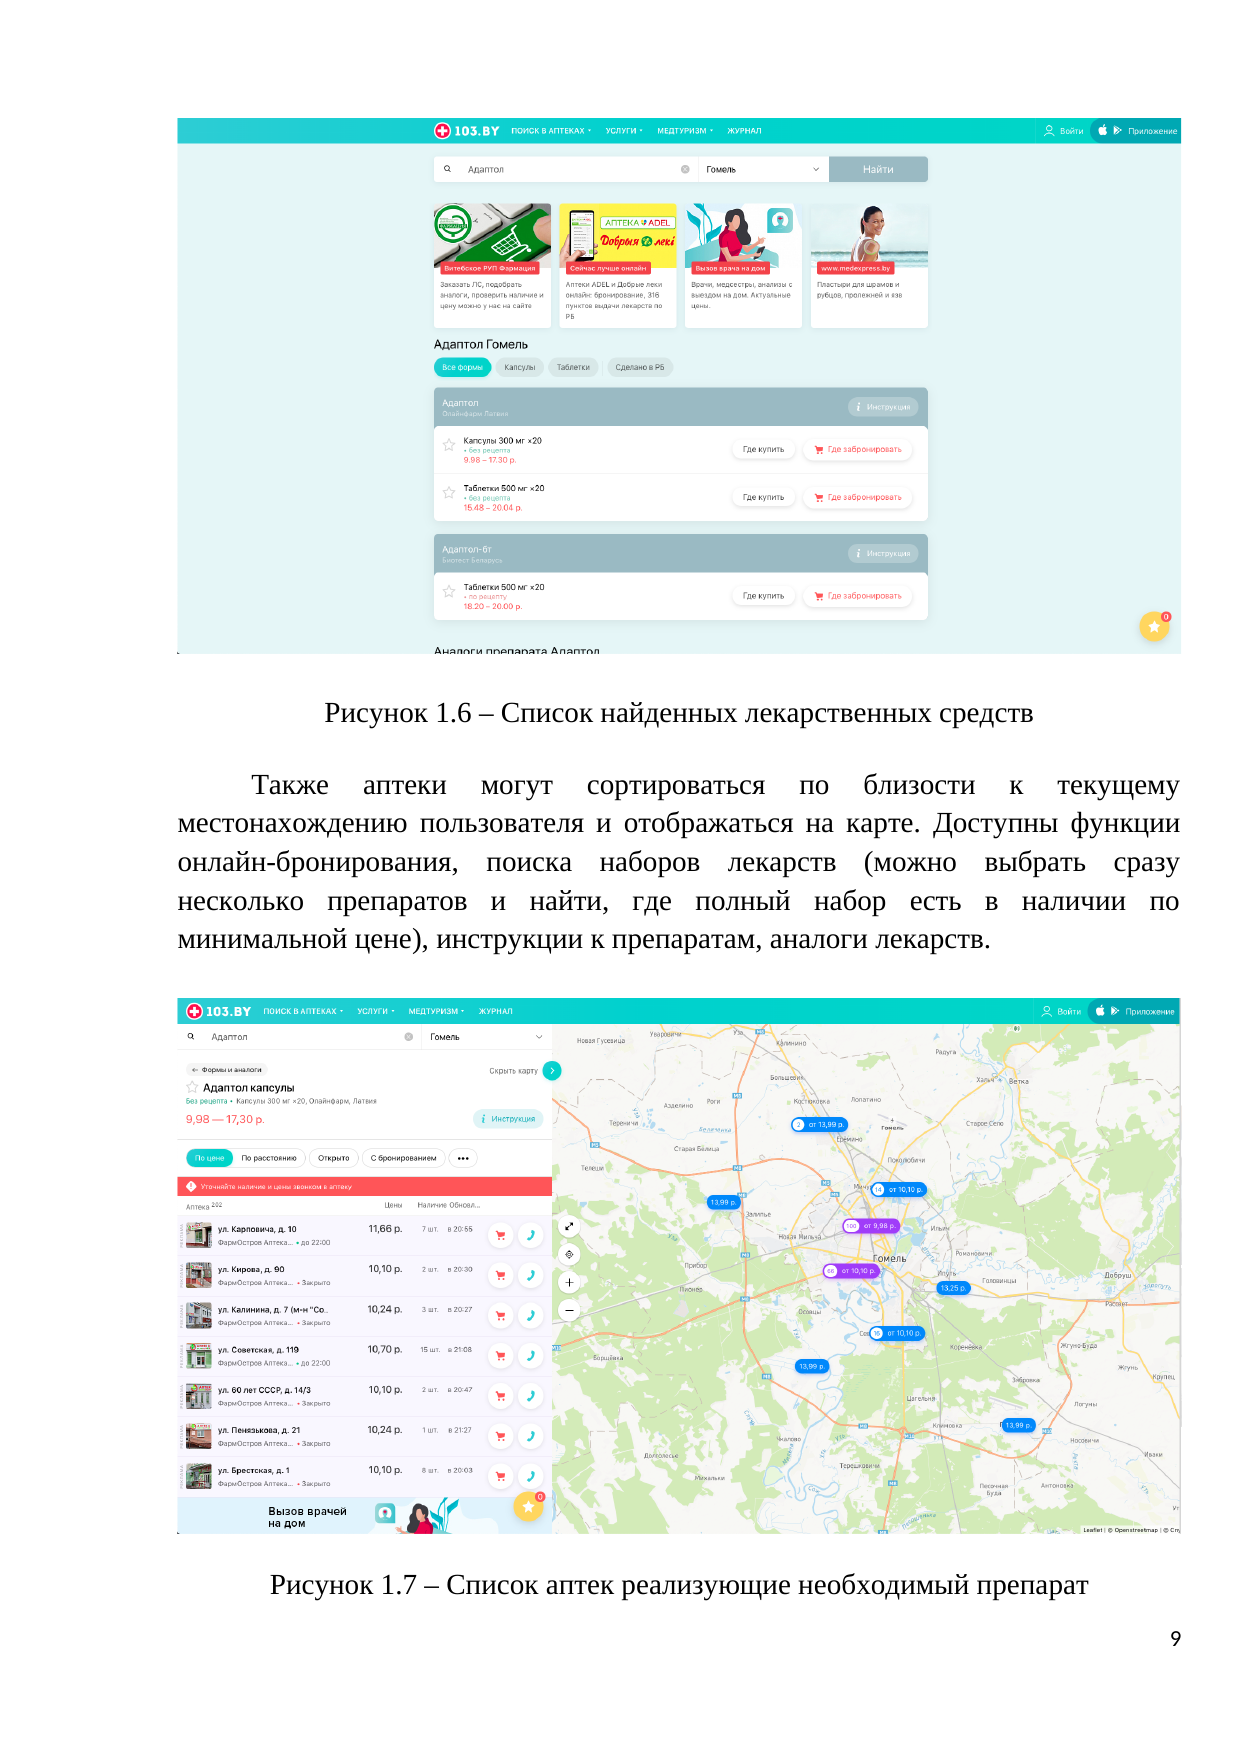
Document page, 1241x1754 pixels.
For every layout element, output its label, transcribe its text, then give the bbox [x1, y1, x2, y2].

text Рисунок 1.6 – Список найденных лекарственных средств [177, 695, 1181, 728]
picture [177, 118, 1182, 654]
text Также аптеки могут сортироваться по близости к текущему местонахождению пользователя и отображаться на карте. Доступны функции онлайн-бронирования, поиска наборов лекарств (можно выбрать сразу несколько препаратов и найти, где полный набор есть в наличии по минимальной цене), инструкции к препаратам, аналоги лекарств. [177, 767, 1181, 955]
text Рисунок 1.7 – Список аптек реализующие необходимый препарат [177, 1567, 1181, 1600]
picture [177, 998, 1182, 1534]
